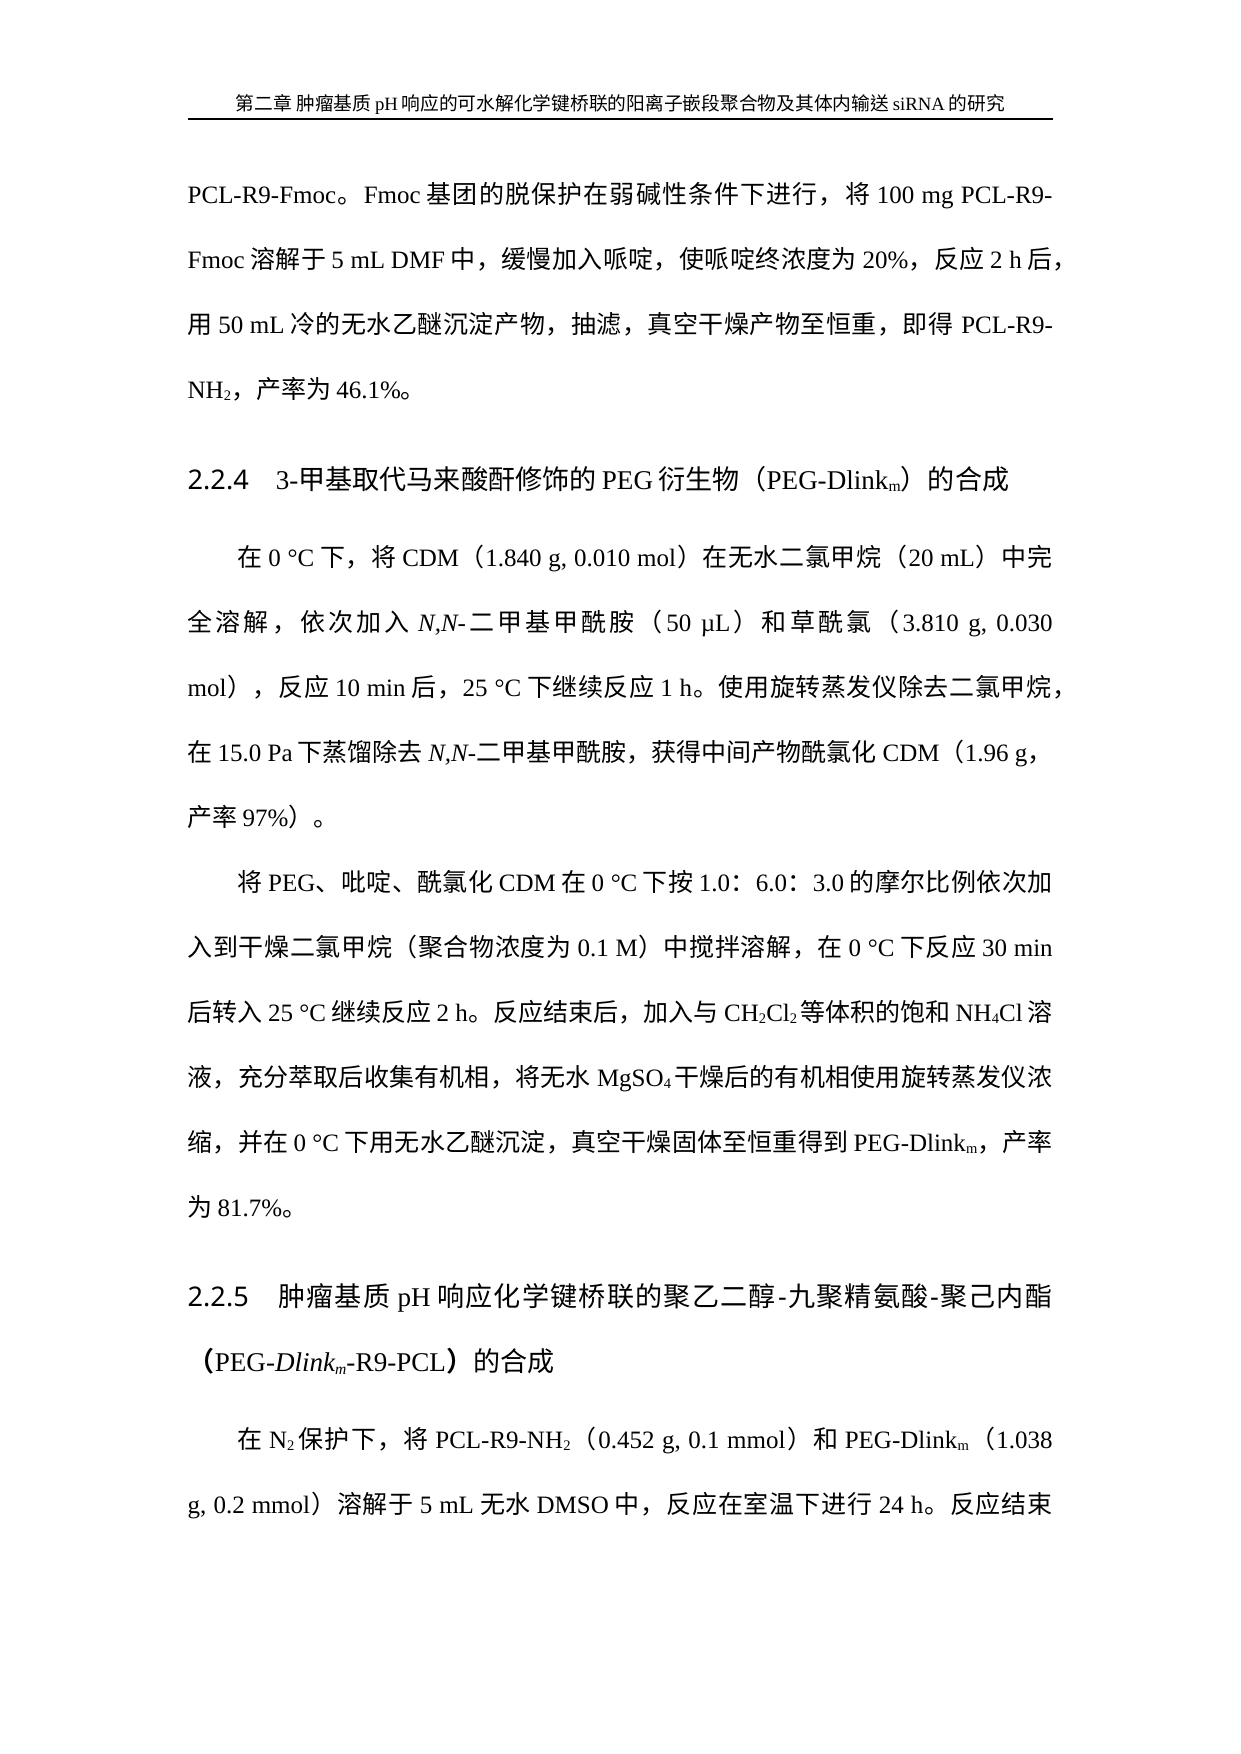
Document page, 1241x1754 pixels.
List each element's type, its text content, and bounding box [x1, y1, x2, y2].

text 在0 °C下，将CDM（1.840 g, 0.010 mol）在无水二氯甲烷（20 mL）中完全溶解，依次加入N,N-二甲基甲酰胺（50 µL）和草酰氯（3.810 g, 0.030 mol），反应10 min后，25 °C下继续反应1 h。使用旋转蒸发仪除去二氯甲烷，在15.0 Pa下蒸馏除去N,N-二甲基甲酰胺，获得中间产物酰氯化CDM（1.96 g，产率97%）。 [187, 523, 1053, 848]
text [187, 160, 1053, 420]
subtitle 2.2.5 肿瘤基质pH响应化学键桥联的聚乙二醇-九聚精氨酸-聚己内酯（PEG-Dlinkm-R9-PCL）的合成 [187, 1263, 1053, 1393]
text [187, 1405, 1053, 1535]
text 将PEG、吡啶、酰氯化CDM在0 °C下按1.0：6.0：3.0的摩尔比例依次加入到干燥二氯甲烷（聚合物浓度为0.1 M）中搅拌溶解，在0 °C下反应30 min后转入25 °C继续反应2 h。反应结束后，加入与CH2Cl2等体积的饱和NH4Cl溶液，充分萃取后收集有机相，将无水MgSO4干燥后的有机相使用旋转蒸发仪浓缩，并在0 °C下用无水乙醚沉淀，真空干燥固体至恒重得到PEG-Dlinkm，产率为81.7%。 [187, 848, 1053, 1238]
subtitle 2.2.4 3-甲基取代马来酸酐修饰的PEG衍生物（PEG-Dlinkm）的合成 [187, 445, 1053, 510]
